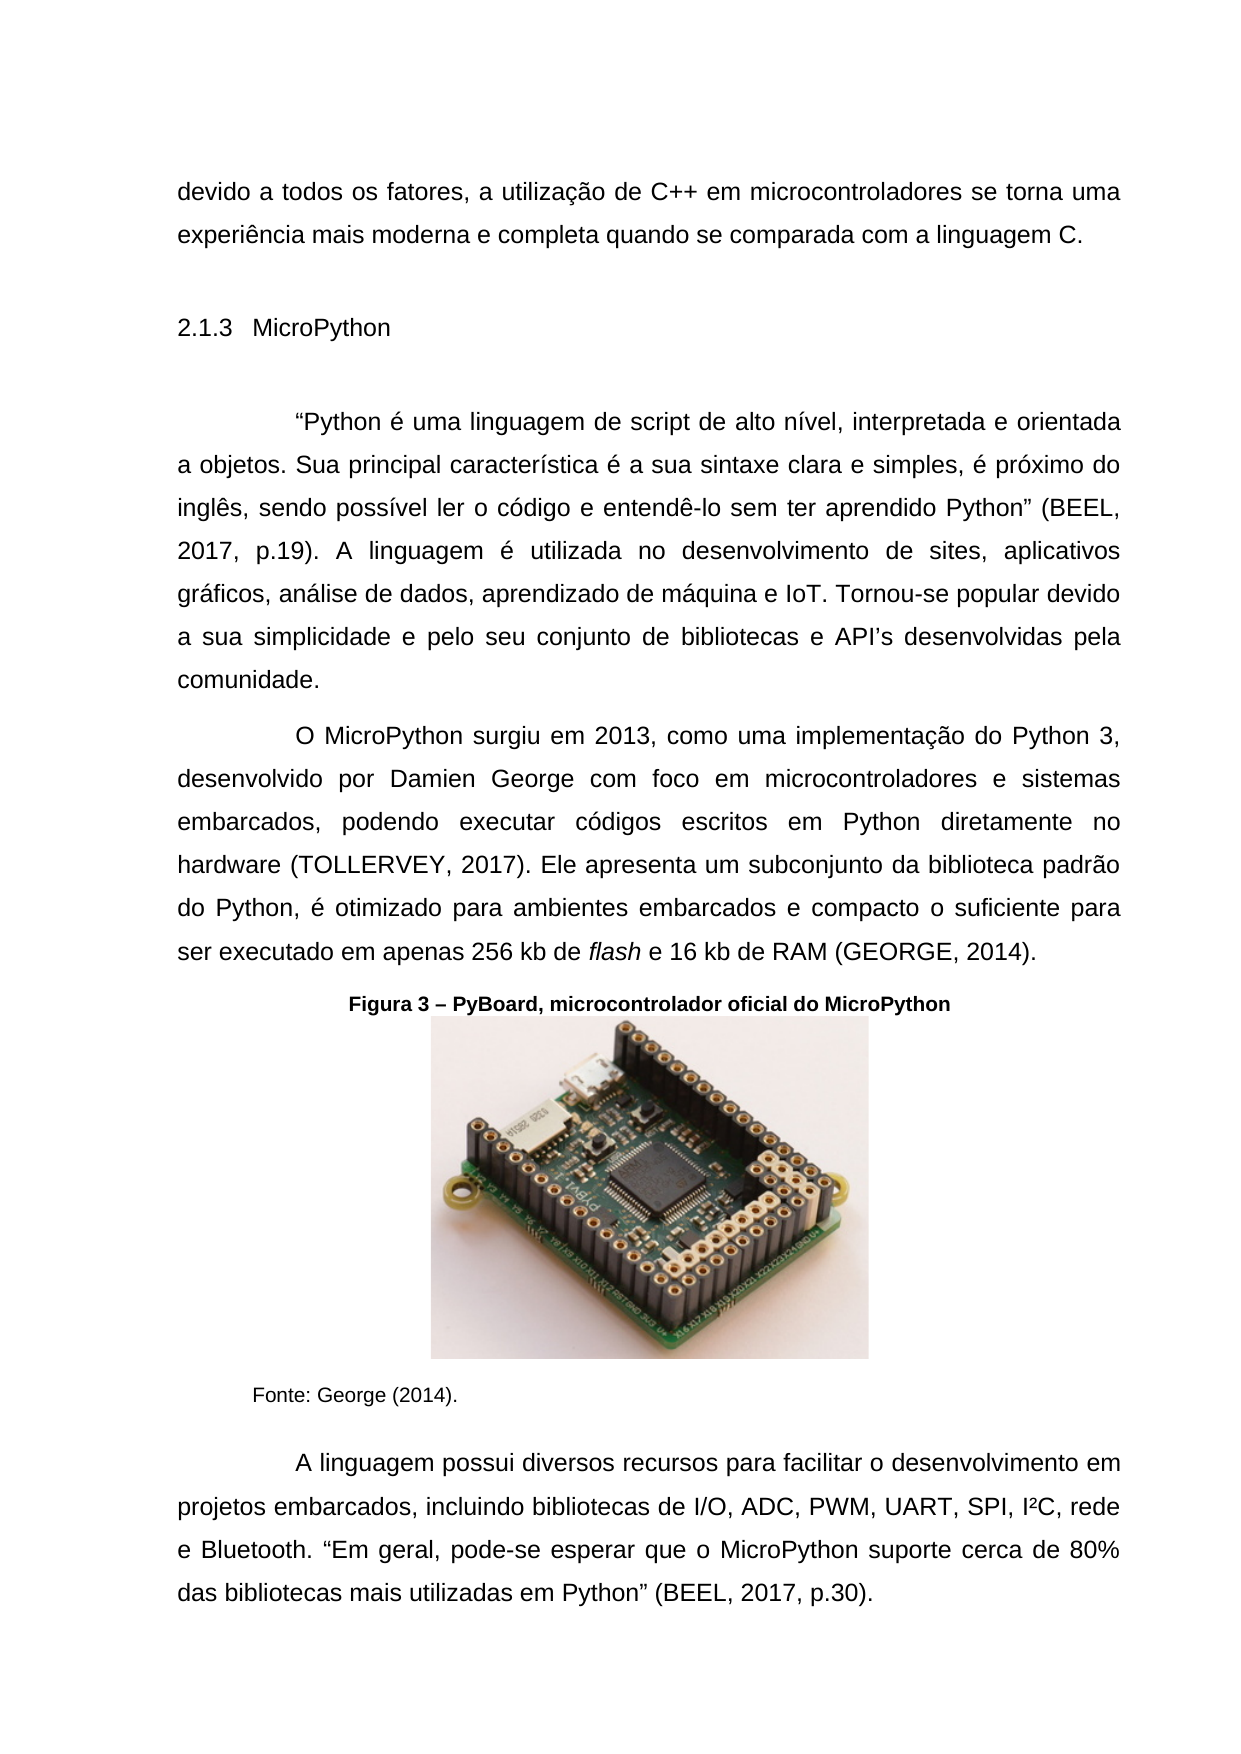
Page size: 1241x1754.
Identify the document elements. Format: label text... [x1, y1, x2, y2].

text “Python é uma linguagem de script de alto nível, interpretada e orientada a objetos. Sua principal característica é a sua sintaxe clara e simples, é próximo do inglês, sendo possível ler o código e entendê-lo sem ter aprendido Python” (BEEL, 2017, p.19). A linguagem é utilizada no desenvolvimento de sites, aplicativos gráficos, análise de dados, aprendizado de máquina e IoT. Tornou-se popular devido a sua simplicidade e pelo seu conjunto de bibliotecas e API’s desenvolvidas pela comunidade. [177, 406, 1122, 694]
text Fonte: George (2014). [177, 1383, 1122, 1436]
text O MicroPython surgiu em 2013, como uma implementação do Python 3, desenvolvido por Damien George com foco em microcontroladores e sistemas embarcados, podendo executar códigos escritos em Python diretamente no hardware (TOLLERVEY, 2017). Ele apresenta um subconjunto da biblioteca padrão do Python, é otimizado para ambientes embarcados e compacto o suficiente para ser executado em apenas 256 kb de flash e 16 kb de RAM (GEORGE, 2014). [177, 721, 1122, 965]
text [177, 177, 1122, 249]
subtitle MicroPython [177, 313, 1122, 342]
text A linguagem possui diversos recursos para facilitar o desenvolvimento em projetos embarcados, incluindo bibliotecas de I/O, ADC, PWM, UART, SPI, I²C, rede e Bluetooth. “Em geral, pode-se esperar que o MicroPython suporte cerca de 80% das bibliotecas mais utilizadas em Python” (BEEL, 2017, p.30). [177, 1448, 1122, 1607]
picture [430, 1016, 869, 1359]
